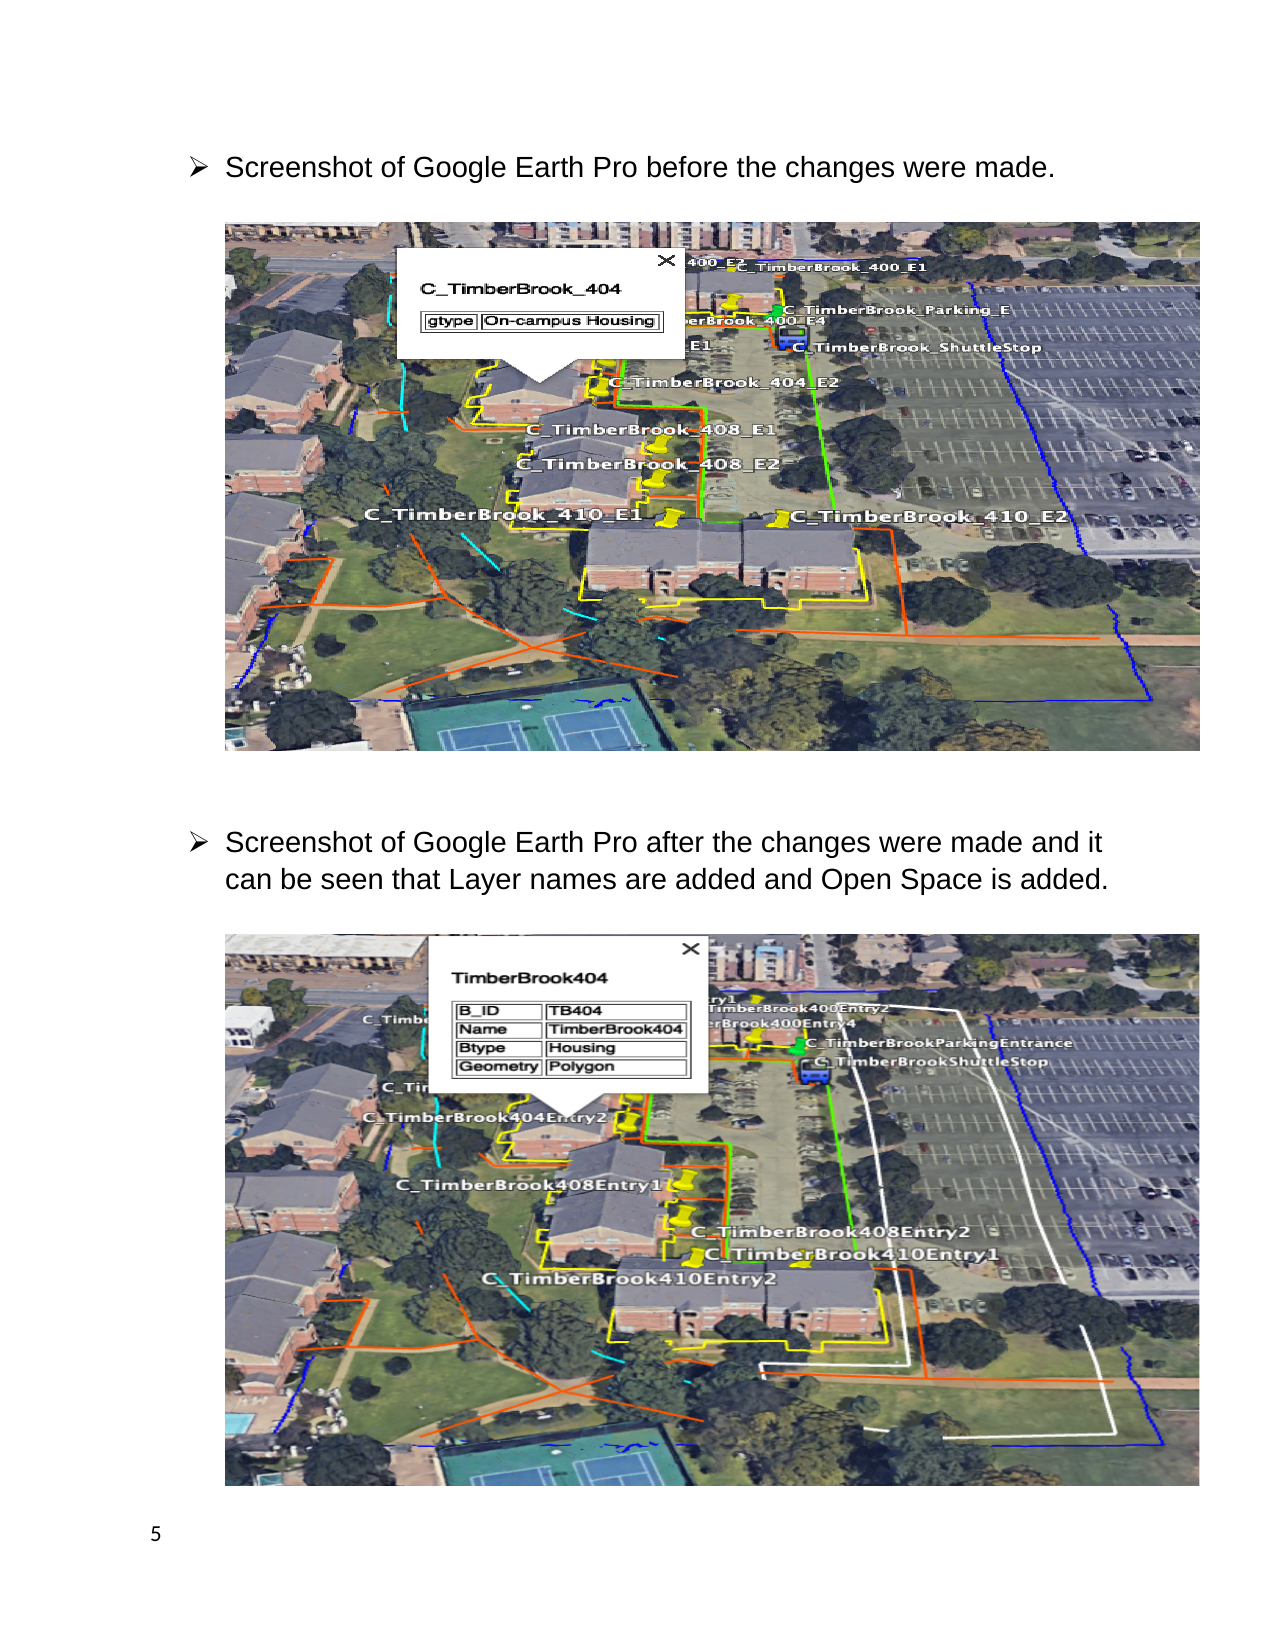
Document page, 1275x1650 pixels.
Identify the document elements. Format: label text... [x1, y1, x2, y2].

picture [225, 934, 1200, 1486]
list Screenshot of Google Earth Pro after the changes were made and it can be seen that Layer names are added and Open Space is added. [187, 826, 1125, 895]
picture [225, 222, 1200, 751]
list Screenshot of Google Earth Pro before the changes were made. [187, 150, 1125, 184]
